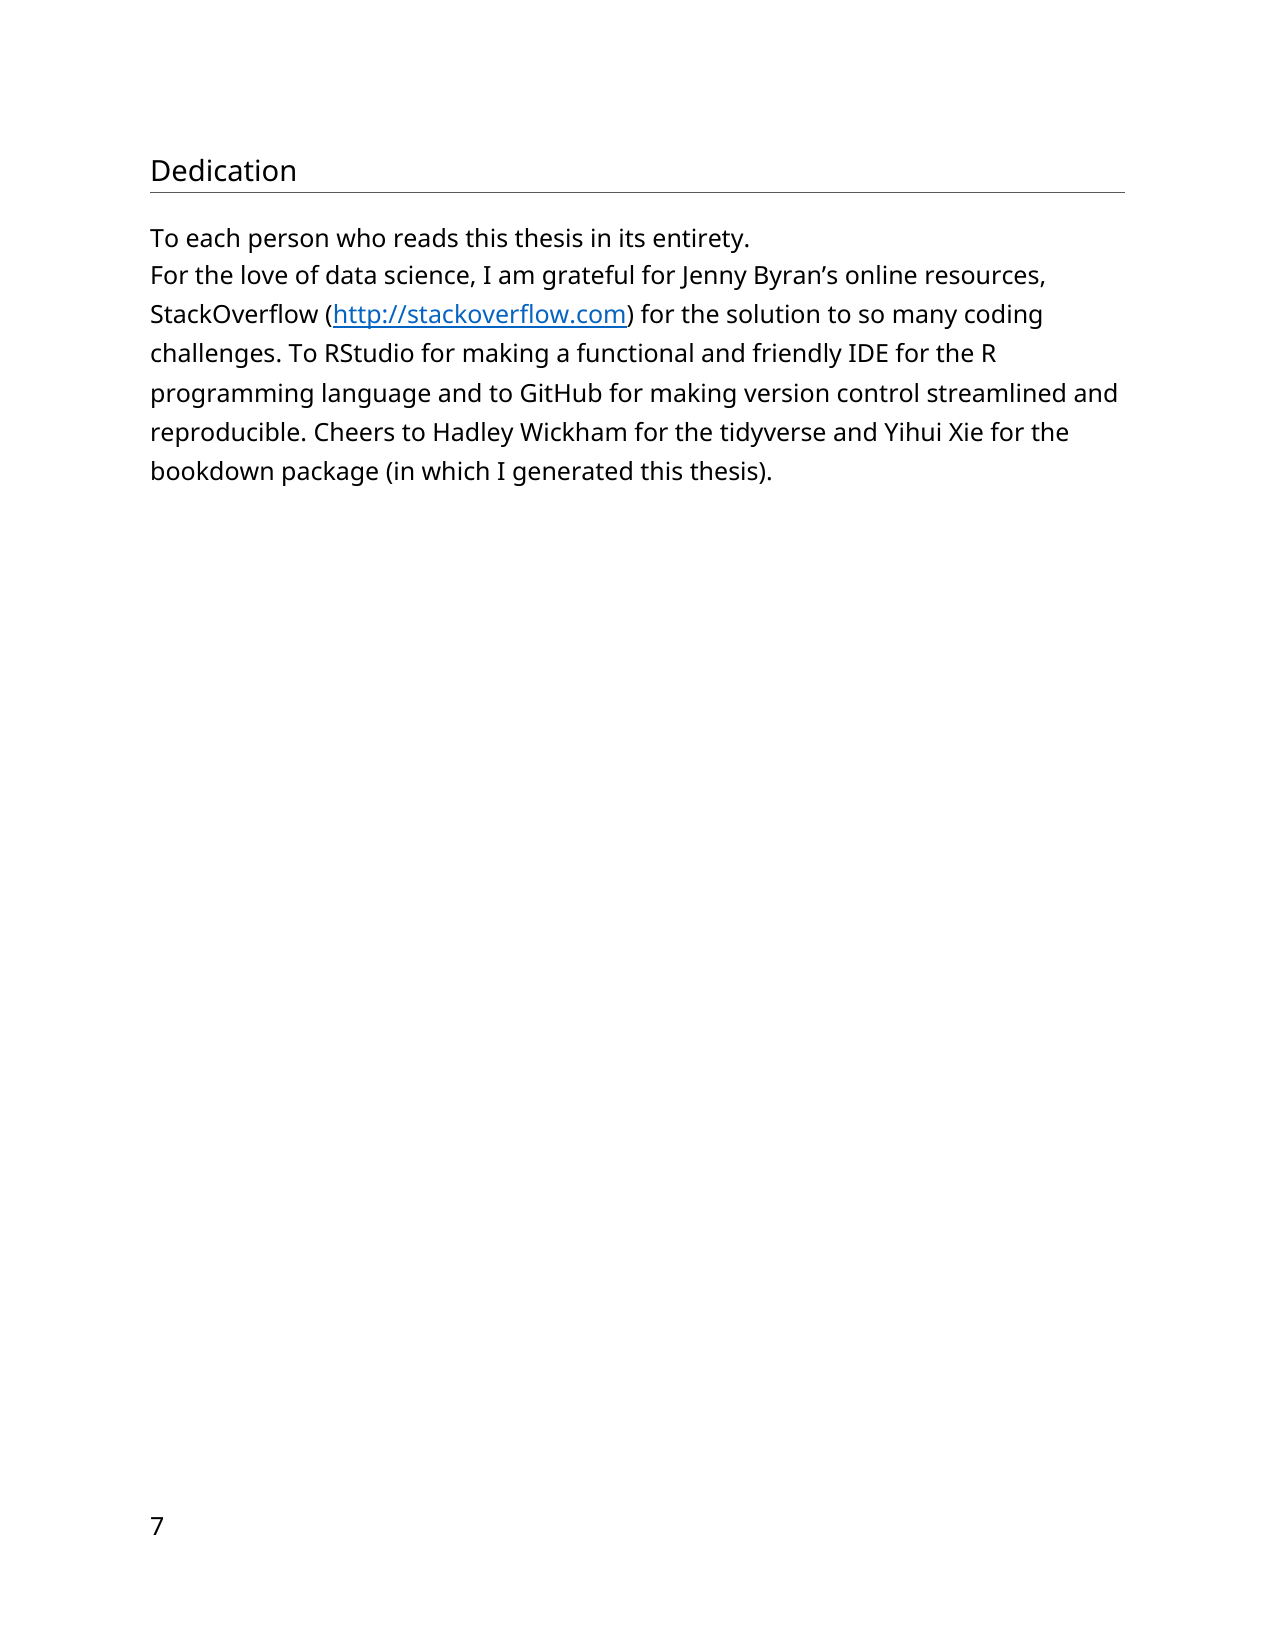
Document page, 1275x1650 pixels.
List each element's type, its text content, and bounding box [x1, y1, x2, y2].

subtitle Dedication [150, 150, 1125, 192]
text For the love of data science, I am grateful for Jenny Byran’s online resources, StackOverflow (http://stackoverflow.com) for the solution to so many coding challenges. To RStudio for making a functional and friendly IDE for the R programming language and to GitHub for making version control streamlined and reproducible. Cheers to Hadley Wickham for the tidyverse and Yihui Xie for the bookdown package (in which I generated this thesis). [150, 258, 1125, 488]
